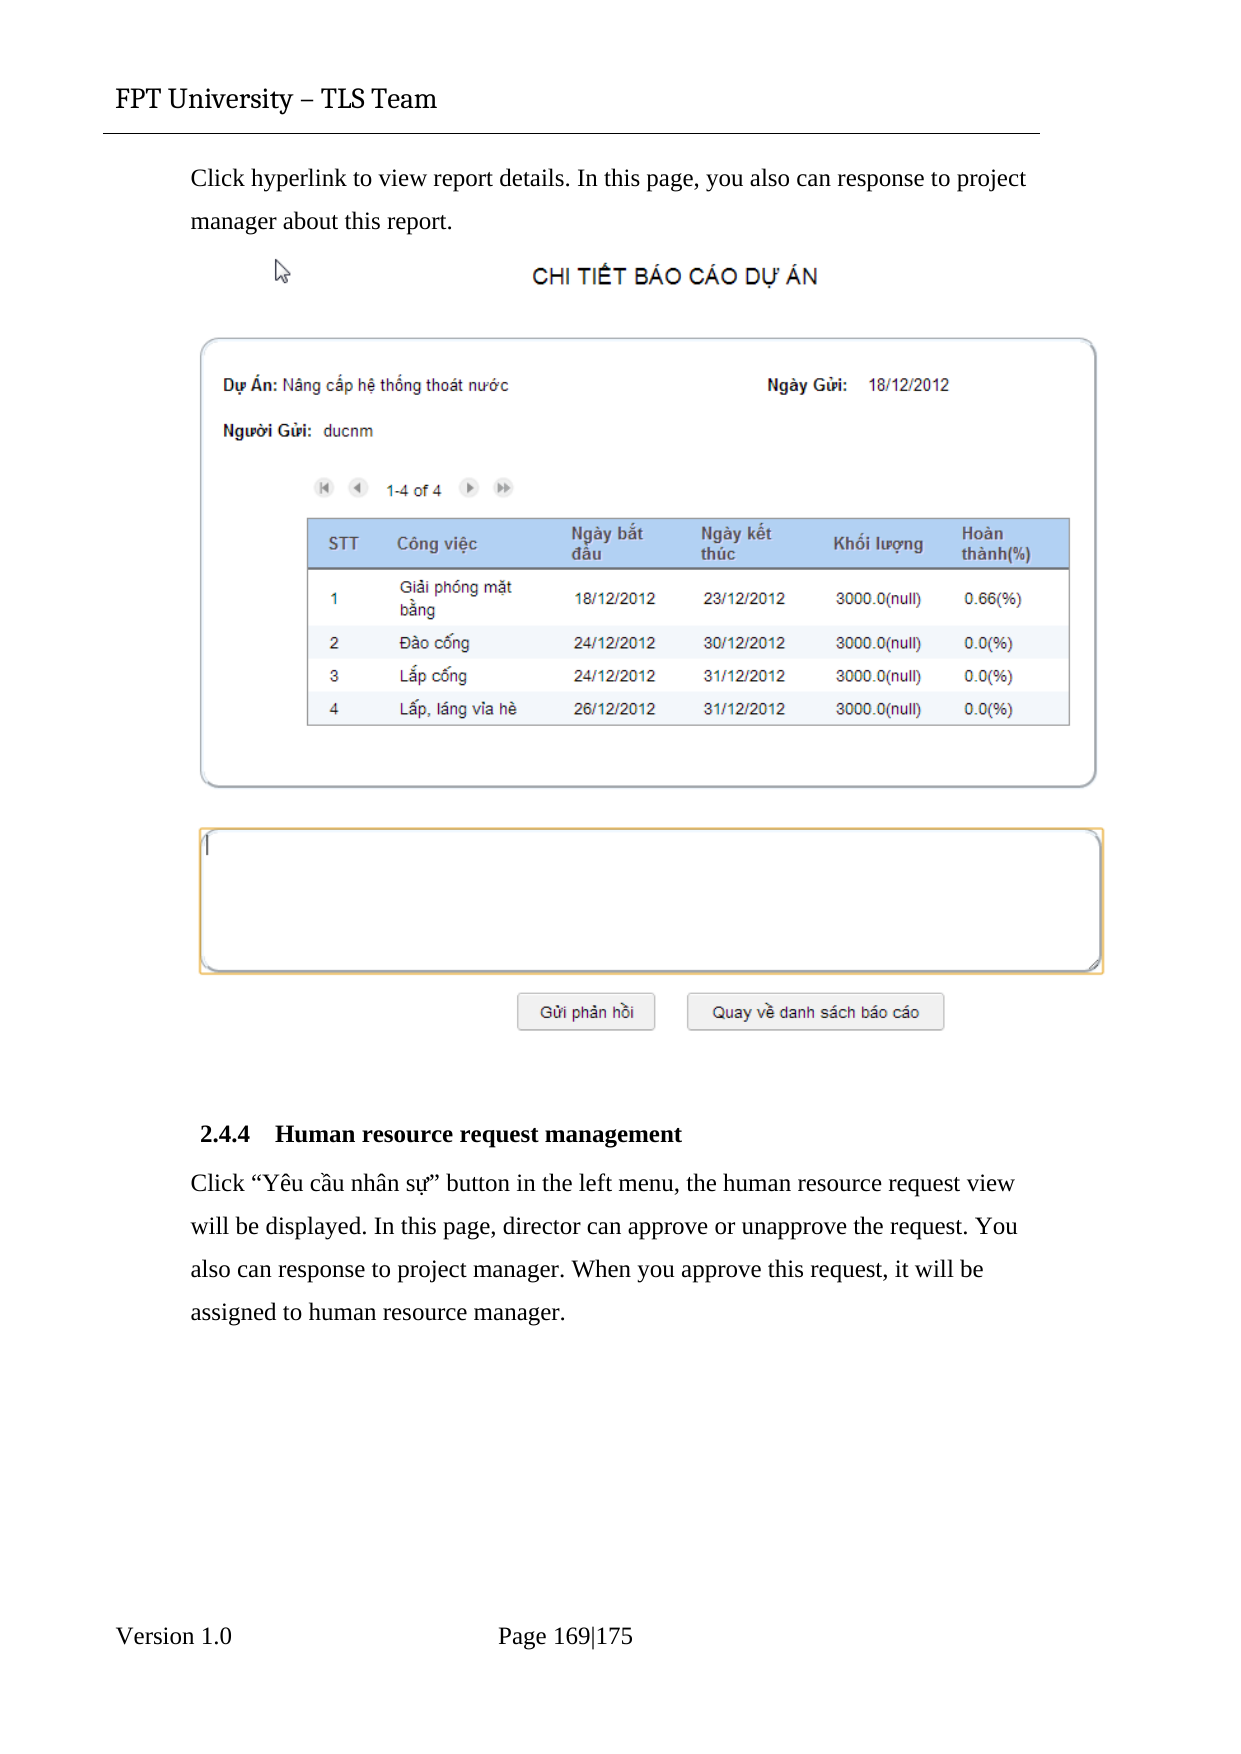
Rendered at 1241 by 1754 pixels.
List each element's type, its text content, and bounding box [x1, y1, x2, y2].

picture [190, 249, 1107, 797]
picture [190, 811, 1126, 1037]
subtitle Human resource request management [200, 1119, 1053, 1147]
text Click “Yêu cầu nhân sự” button in the left menu, the human resource request view will be displayed. In this page, director can approve or unapprove the request. You also can response to project manager. When you approve this request, it will be assigned to human resource manager. [190, 1168, 1053, 1326]
text Click hyperlink to view report details. In this page, you also can response to project manager about this report. [190, 163, 1053, 235]
